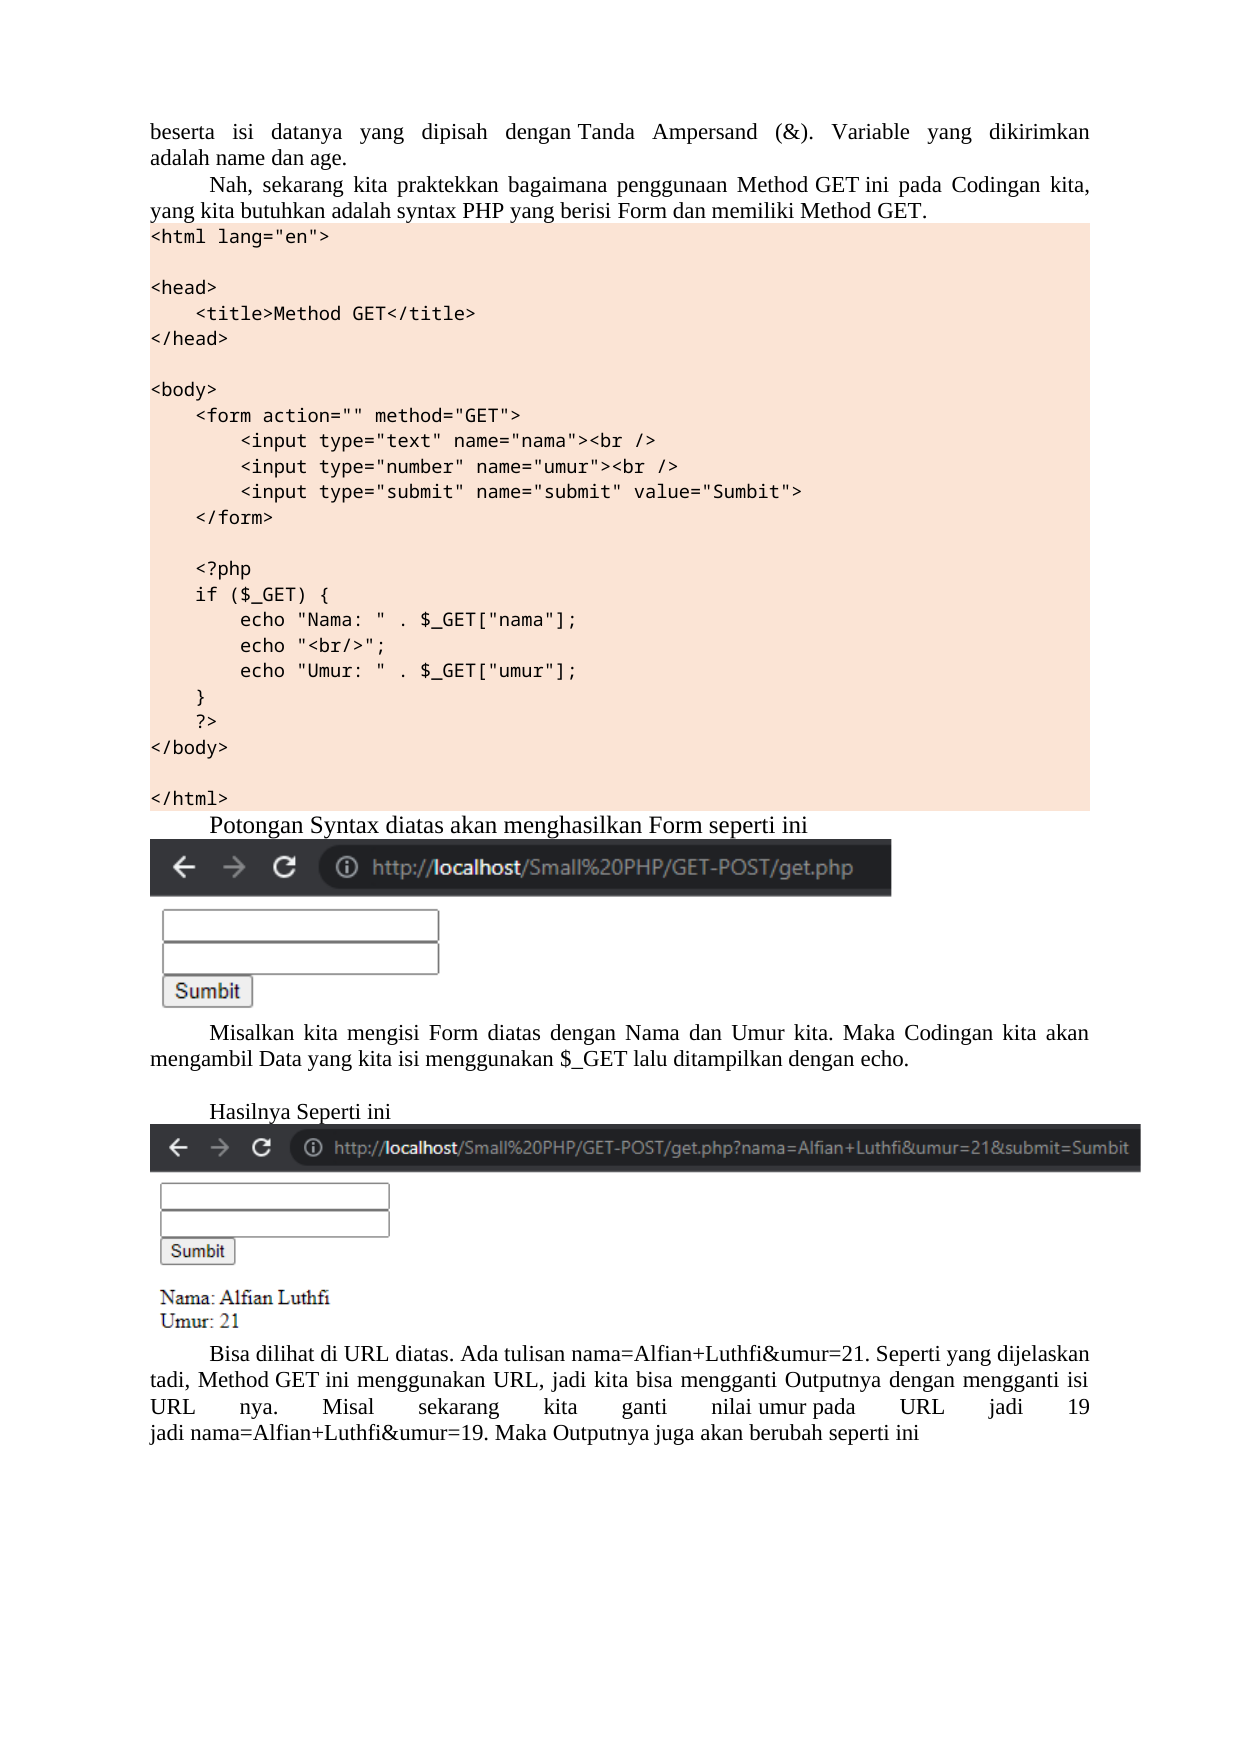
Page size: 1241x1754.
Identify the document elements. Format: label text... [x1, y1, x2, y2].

text <head> [150, 274, 1090, 300]
text </head> [150, 326, 1090, 351]
text echo "Nama: " . $_GET["nama"]; [150, 606, 1090, 632]
picture [150, 839, 892, 1019]
text <input type="number" name="umur"><br /> [150, 453, 1090, 479]
text </body> [150, 734, 1090, 759]
text Misalkan kita mengisi Form diatas dengan Nama dan Umur kita. Maka Codingan kita akan mengambil Data yang kita isi menggunakan $_GET lalu ditampilkan dengan echo. [150, 1019, 1090, 1072]
text </html> [150, 785, 1090, 811]
text Bisa dilihat di URL diatas. Ada tulisan nama=Alfian+Luthfi&umur=21. Seperti yang dijelaskan tadi, Method GET ini menggunakan URL, jadi kita bisa mengganti Outputnya dengan mengganti isi URL nya. Misal sekarang kita ganti nilai umur pada URL jadi 19 jadi nama=Alfian+Luthfi&umur=19. Maka Outputnya juga akan berubah seperti ini [150, 1341, 1090, 1446]
text if ($_GET) { [150, 581, 1090, 606]
text <form action="" method="GET"> [150, 402, 1090, 428]
text <html lang="en"> [150, 223, 1090, 249]
text echo "<br/>"; [150, 632, 1090, 657]
text <?php [150, 555, 1090, 581]
picture [150, 1124, 1141, 1341]
text <input type="submit" name="submit" value="Sumbit"> [150, 479, 1090, 504]
text Potongan Syntax diatas akan menghasilkan Form seperti ini [150, 811, 1090, 839]
text echo "Umur: " . $_GET["umur"]; [150, 657, 1090, 683]
text Nah, sekarang kita praktekkan bagaimana penggunaan Method GET ini pada Codingan kita, yang kita butuhkan adalah syntax PHP yang berisi Form dan memiliki Method GET. [150, 171, 1090, 223]
text </form> [150, 504, 1090, 530]
text } [150, 683, 1090, 708]
text <body> [150, 377, 1090, 402]
text ?> [150, 708, 1090, 734]
text Hasilnya Seperti ini [150, 1098, 1090, 1124]
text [150, 118, 1090, 171]
text <input type="text" name="nama"><br /> [150, 428, 1090, 453]
text <title>Method GET</title> [150, 300, 1090, 326]
